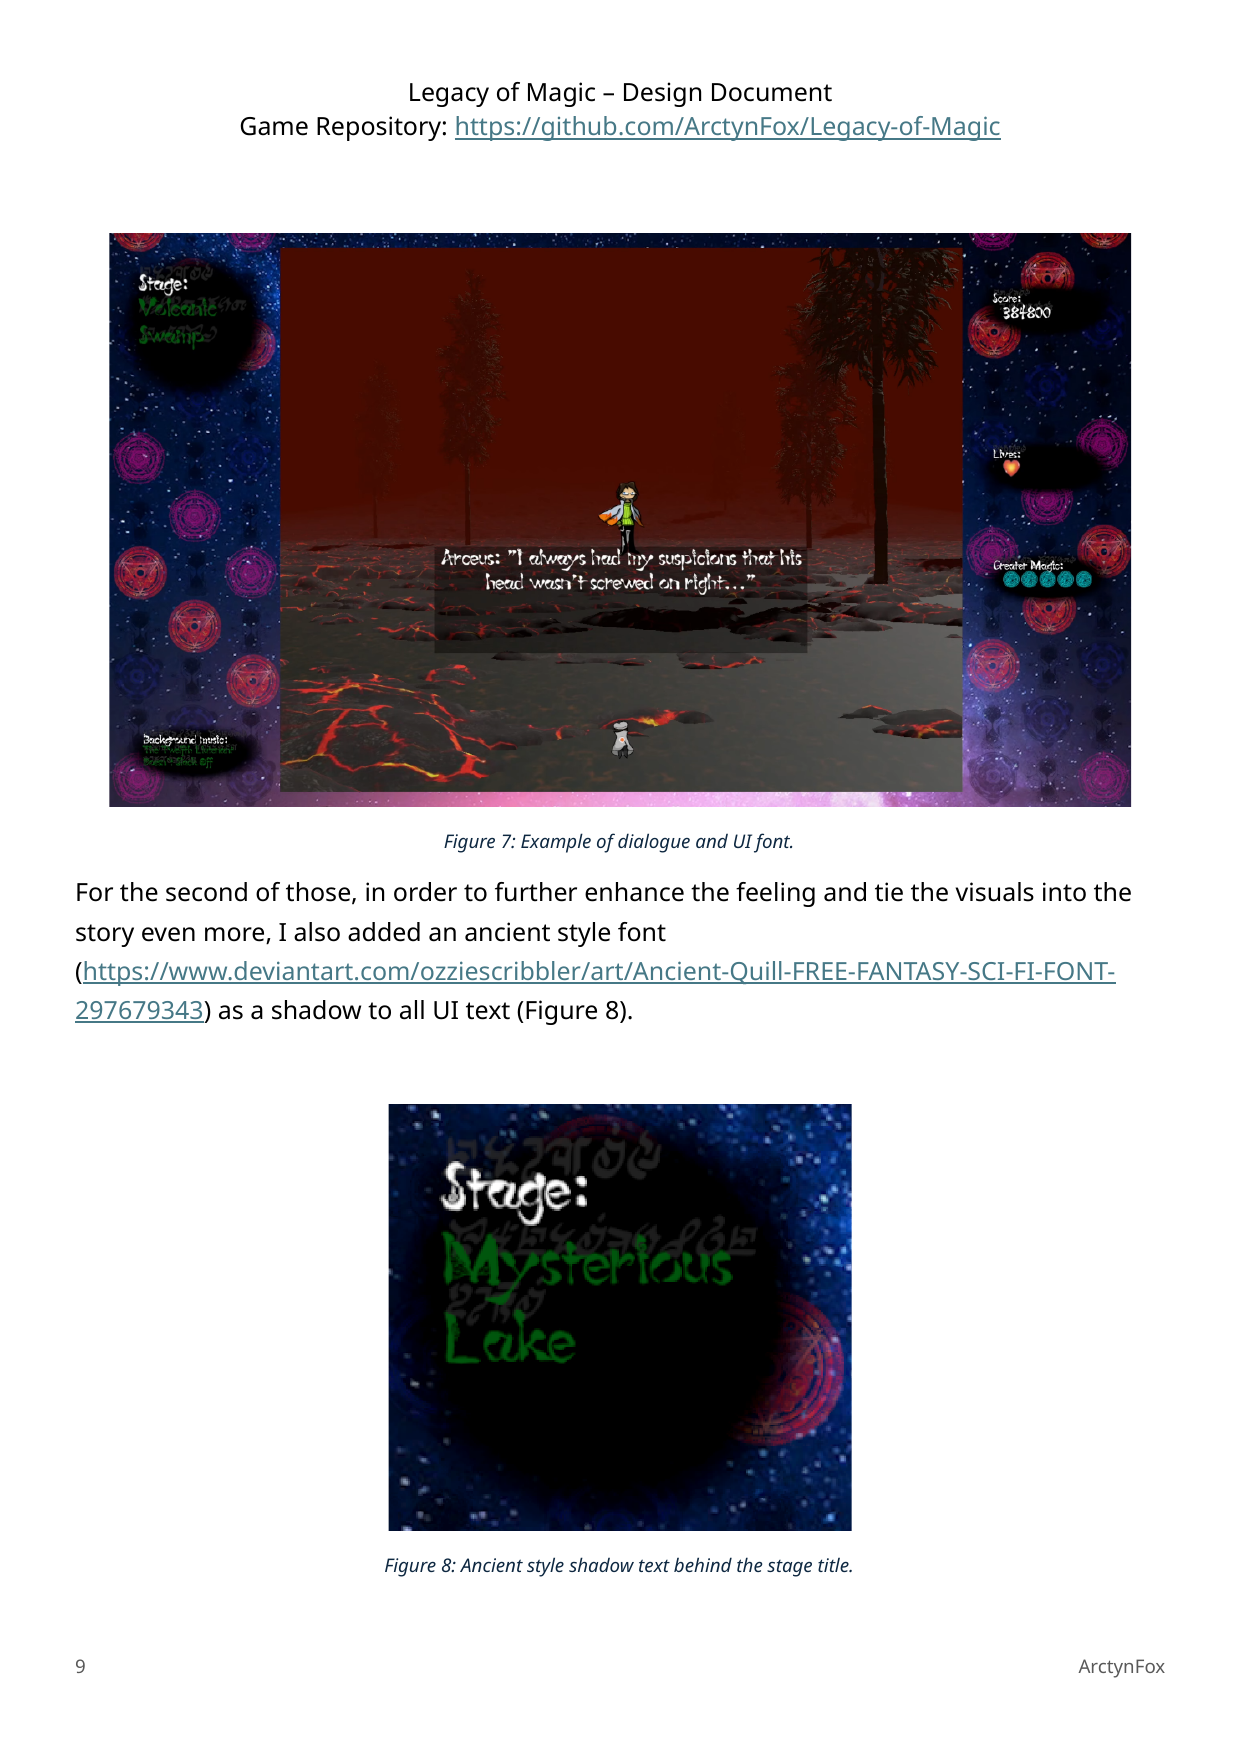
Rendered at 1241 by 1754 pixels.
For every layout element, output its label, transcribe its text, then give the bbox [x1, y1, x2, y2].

picture [388, 1104, 852, 1531]
text For the second of those, in order to further enhance the feeling and tie the visuals into the story even more, I also added an ancient style font (https://www.deviantart.com/ozziescribbler/art/Ancient-Quill-FREE-FANTASY-SCI-FI-FONT-297679343) as a shadow to all UI text (Figure 8). [75, 875, 1165, 1027]
picture [109, 233, 1132, 807]
